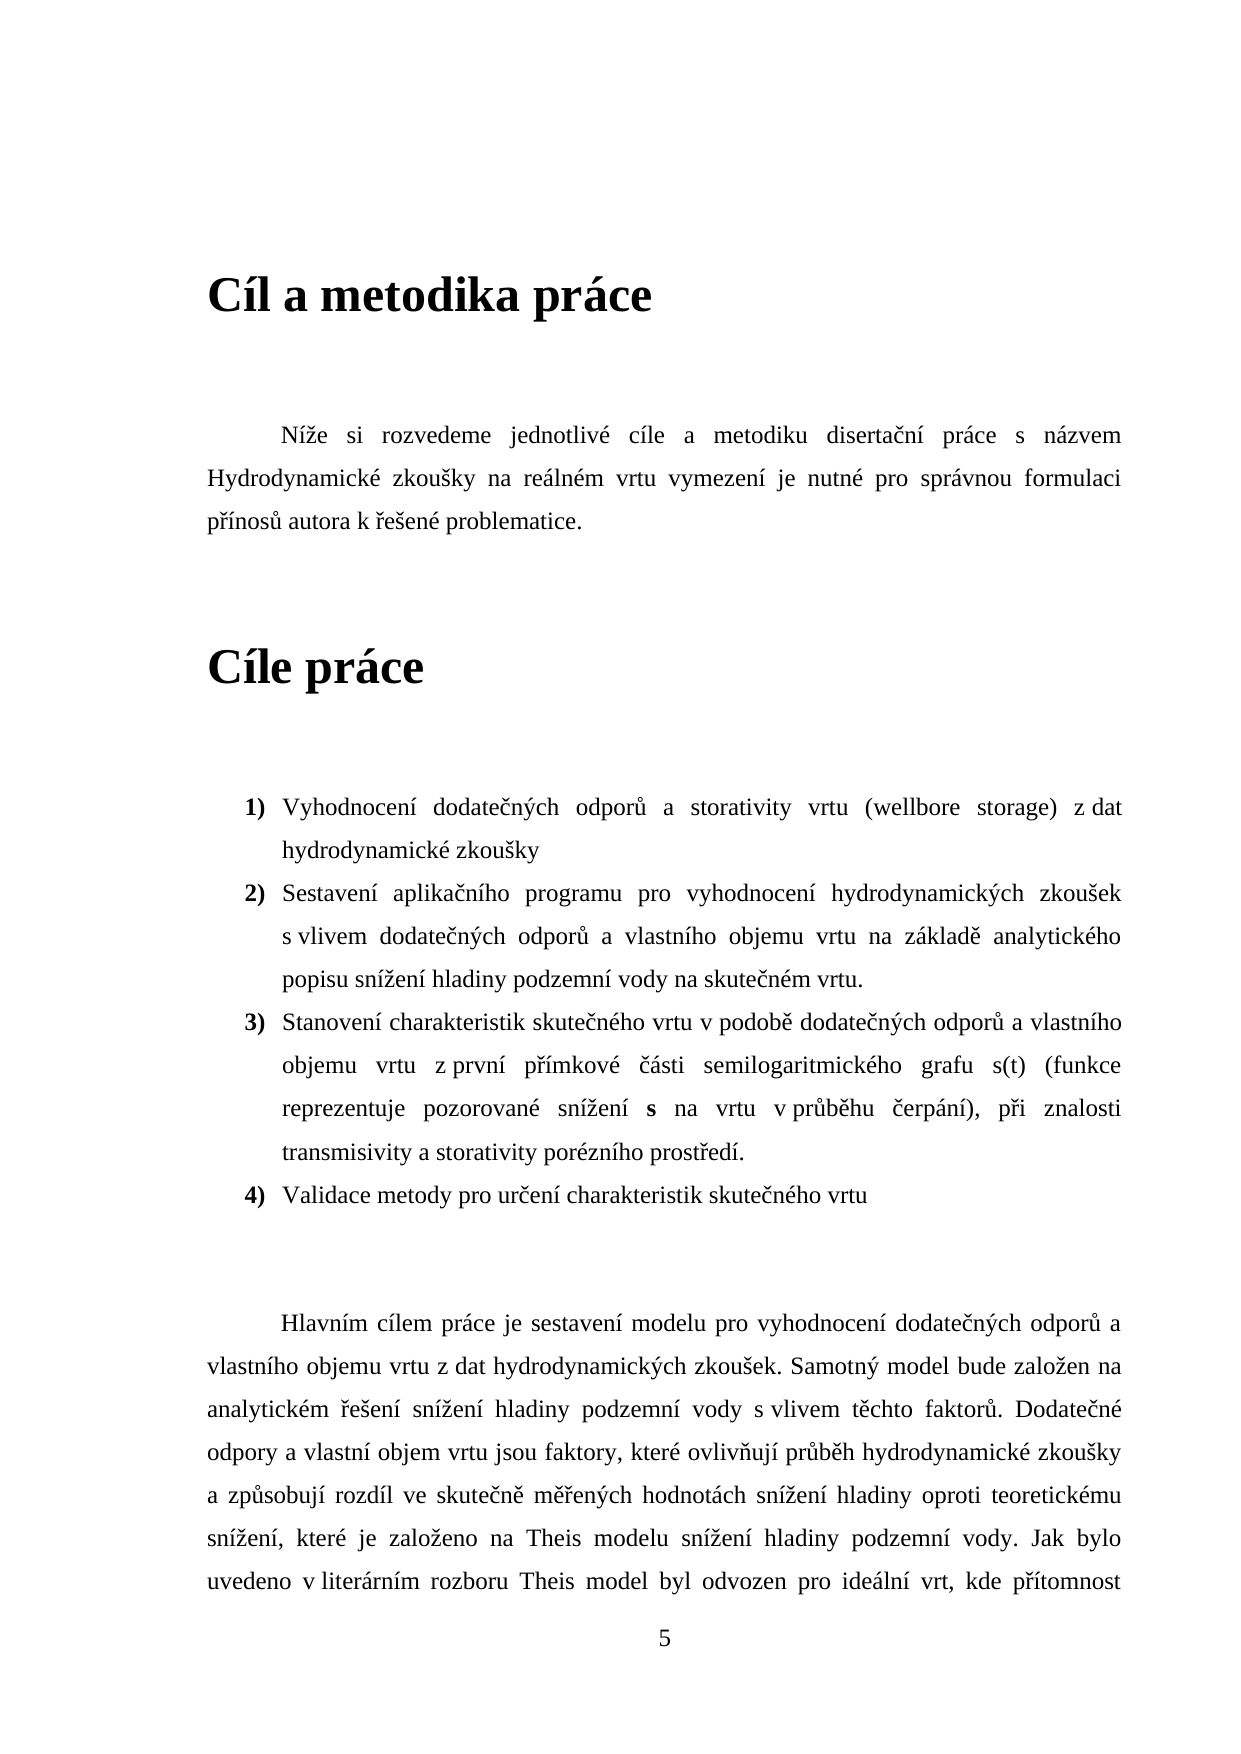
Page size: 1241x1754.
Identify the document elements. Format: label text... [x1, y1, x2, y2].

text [207, 1308, 1122, 1595]
list Stanovení charakteristik skutečného vrtu v podobě dodatečných odporů a vlastního objemu vrtu z první přímkové části semilogaritmického grafu s(t) (funkce reprezentuje pozorované snížení s na vrtu v průběhu čerpání), při znalosti transmisivity a storativity porézního prostředí. [244, 1007, 1122, 1165]
subtitle Cíle práce [207, 637, 1122, 694]
list Vyhodnocení dodatečných odporů a storativity vrtu (wellbore storage) z dat hydrodynamické zkoušky [244, 792, 1122, 863]
subtitle Cíl a metodika práce [207, 265, 1122, 322]
text Níže si rozvedeme jednotlivé cíle a metodiku disertační práce s názvem Hydrodynamické zkoušky na reálném vrtu vymezení je nutné pro správnou formulaci přínosů autora k řešené problematice. [207, 420, 1122, 535]
list Validace metody pro určení charakteristik skutečného vrtu [244, 1180, 1122, 1208]
list Sestavení aplikačního programu pro vyhodnocení hydrodynamických zkoušek s vlivem dodatečných odporů a vlastního objemu vrtu na základě analytického popisu snížení hladiny podzemní vody na skutečném vrtu. [244, 878, 1122, 993]
